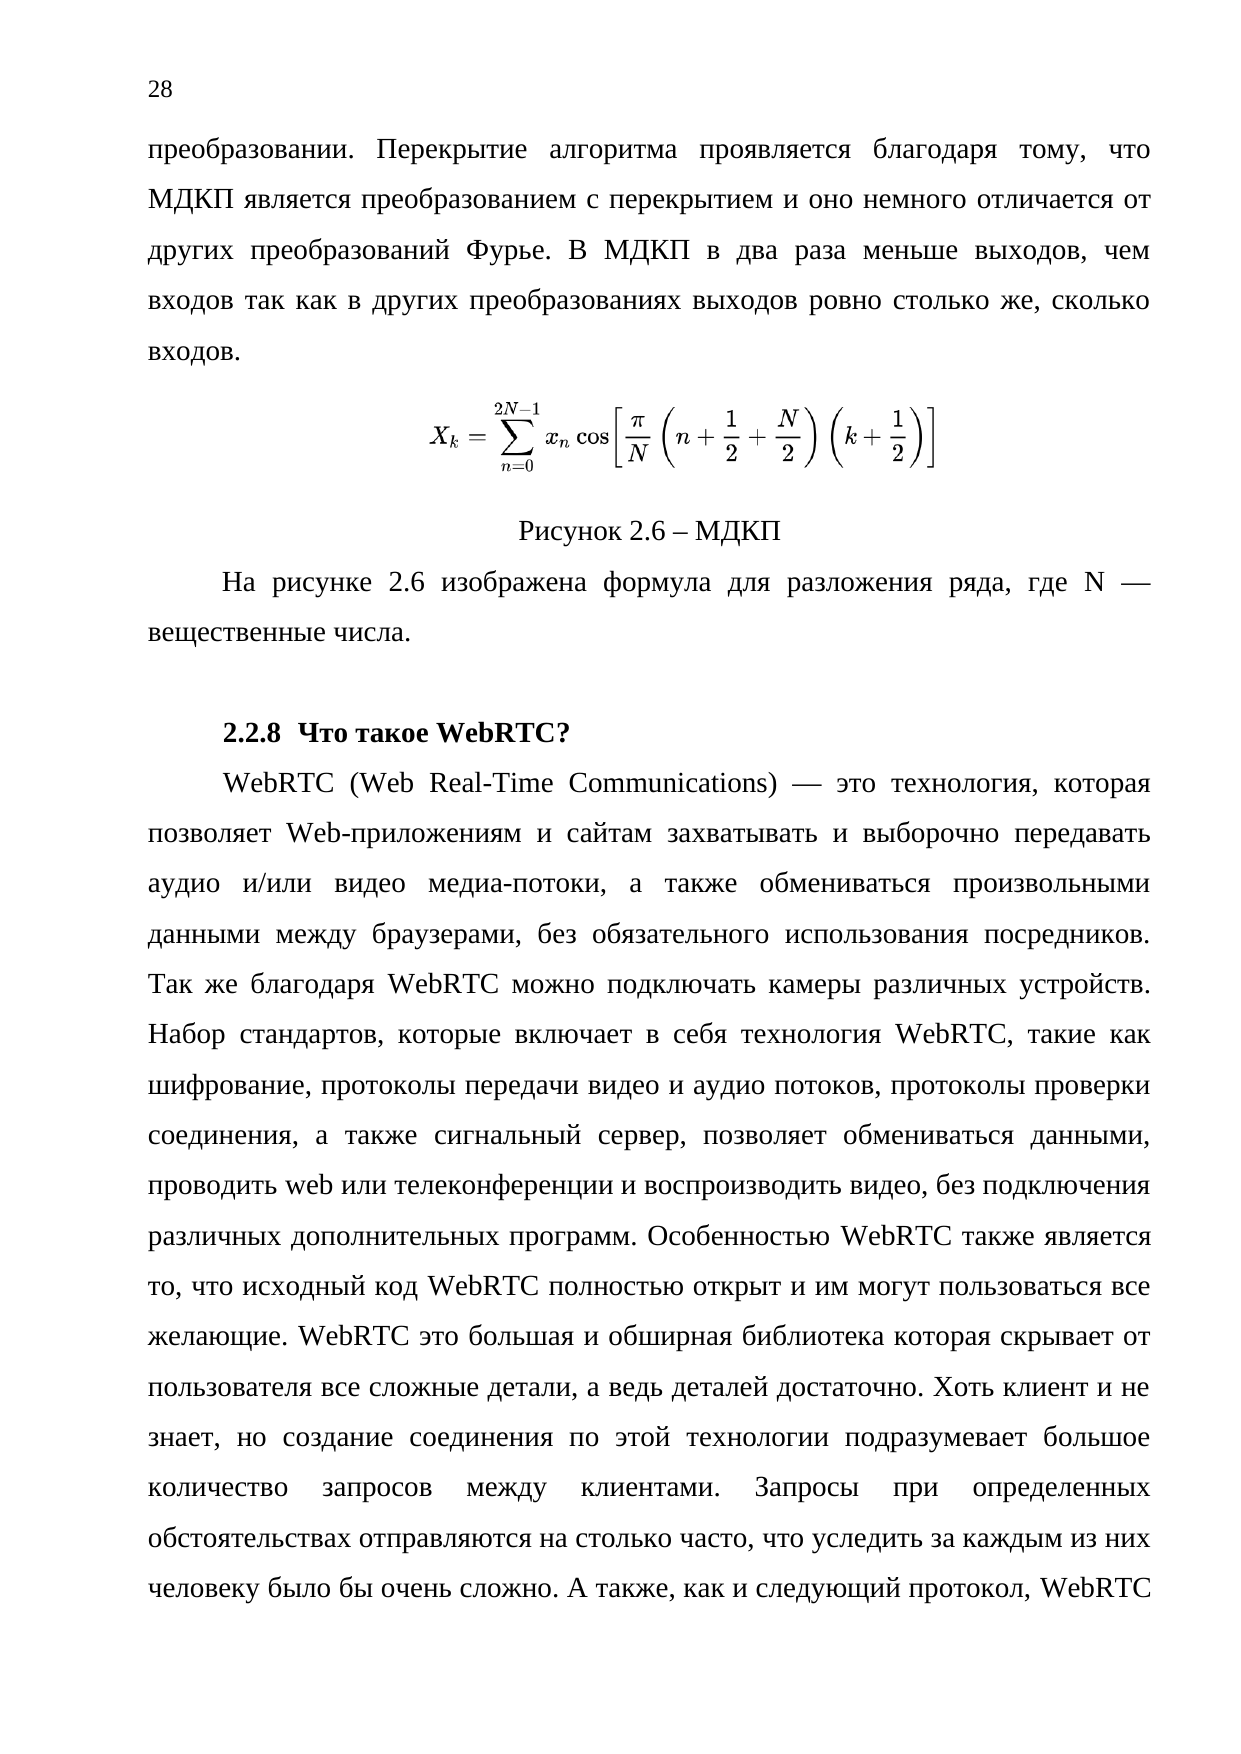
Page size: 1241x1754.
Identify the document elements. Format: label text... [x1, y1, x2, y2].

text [148, 765, 1152, 1603]
text На рисунке 2.6 изображена формула для разложения ряда, где N — вещественные числа. [148, 564, 1152, 648]
list Что такое WebRTC? [223, 715, 1152, 748]
picture [418, 382, 956, 499]
text Рисунок 2.6 – МДКП [148, 513, 1152, 547]
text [148, 131, 1152, 366]
